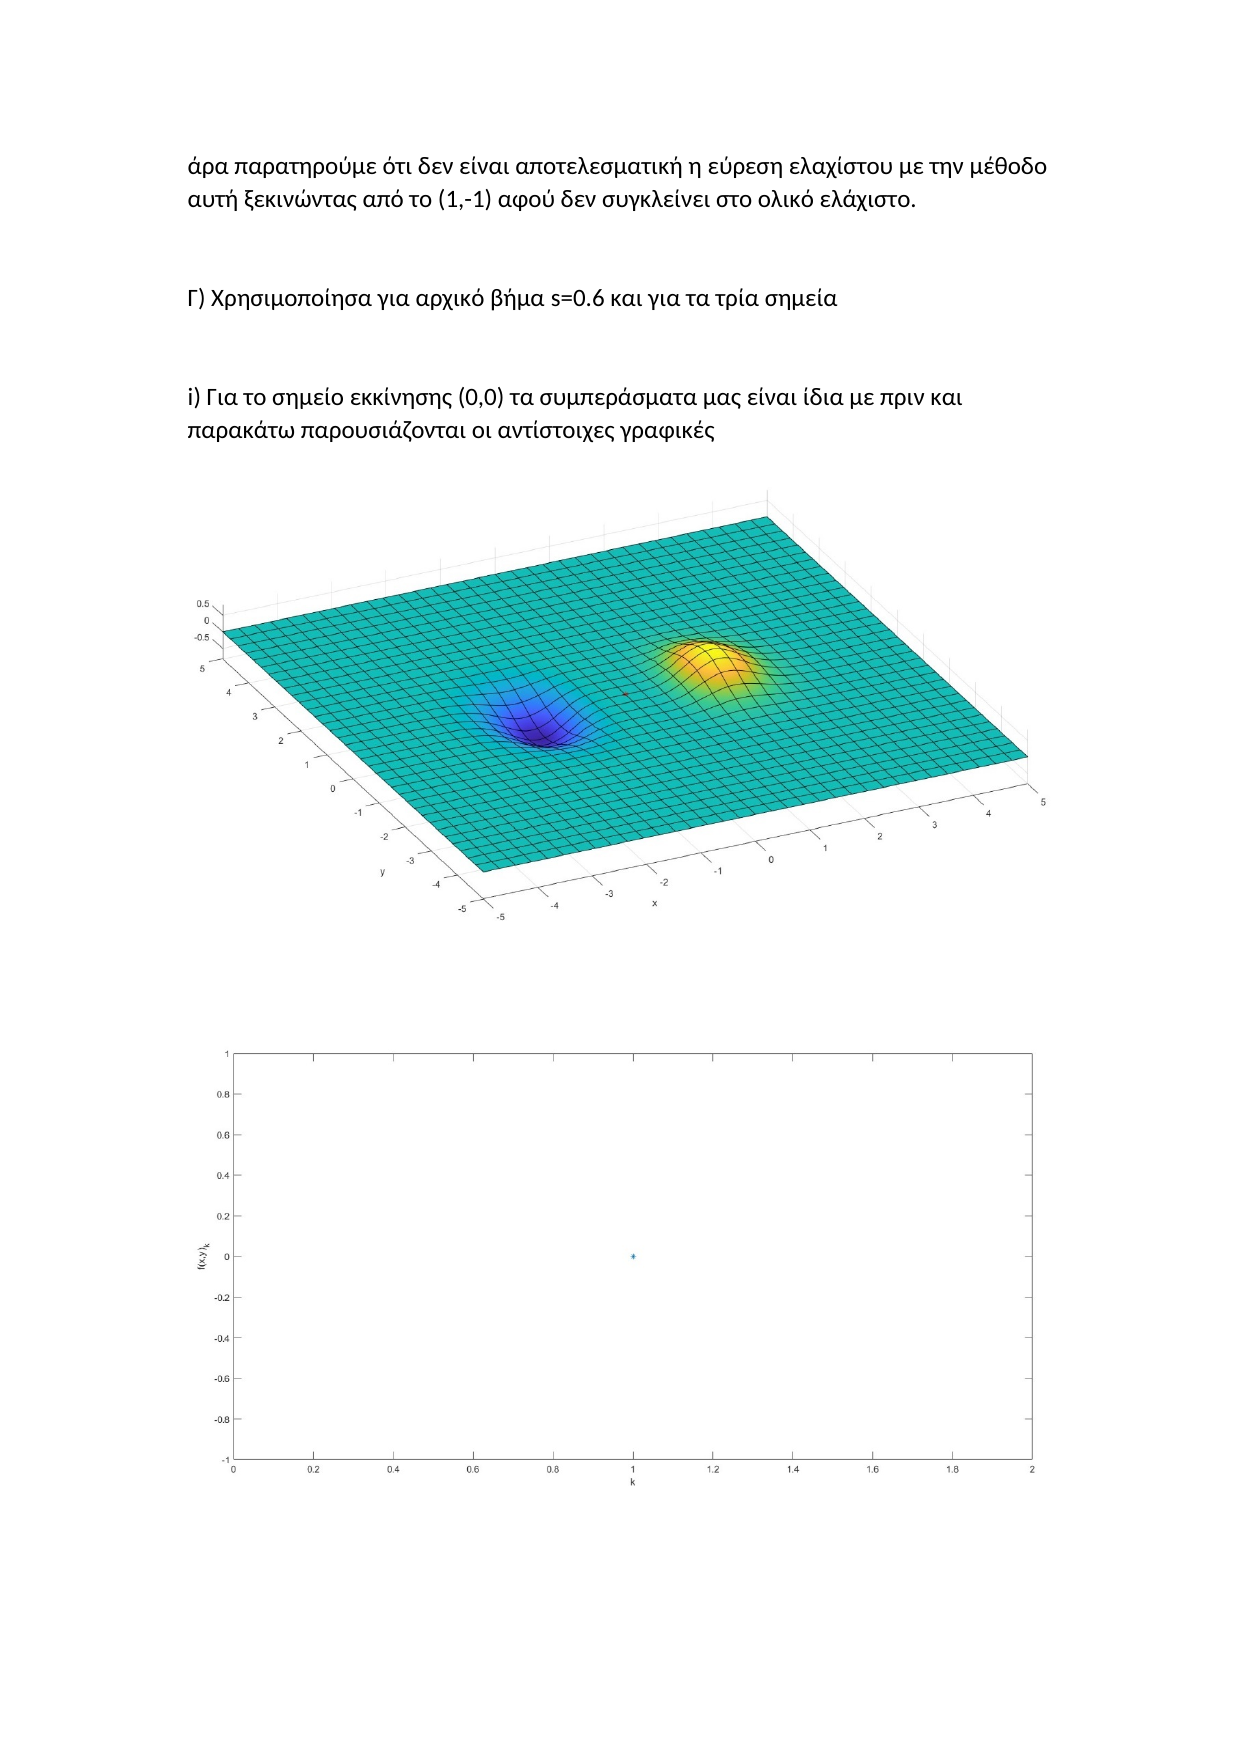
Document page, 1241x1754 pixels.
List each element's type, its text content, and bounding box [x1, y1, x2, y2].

picture [187, 487, 1053, 921]
picture [187, 1041, 1053, 1490]
text άρα παρατηρούμε ότι δεν είναι αποτελεσματική η εύρεση ελαχίστου με την μέθοδο αυτή ξεκινώντας από το (1,-1) αφού δεν συγκλείνει στο ολικό ελάχιστο. [187, 150, 1053, 213]
text Γ) Χρησιμοποίησα για αρχικό βήμα s=0.6 και για τα τρία σημεία [187, 282, 1053, 313]
text i) Για το σημείο εκκίνησης (0,0) τα συμπεράσματα μας είναι ίδια με πριν και παρακάτω παρουσιάζονται οι αντίστοιχες γραφικές [187, 381, 1053, 445]
